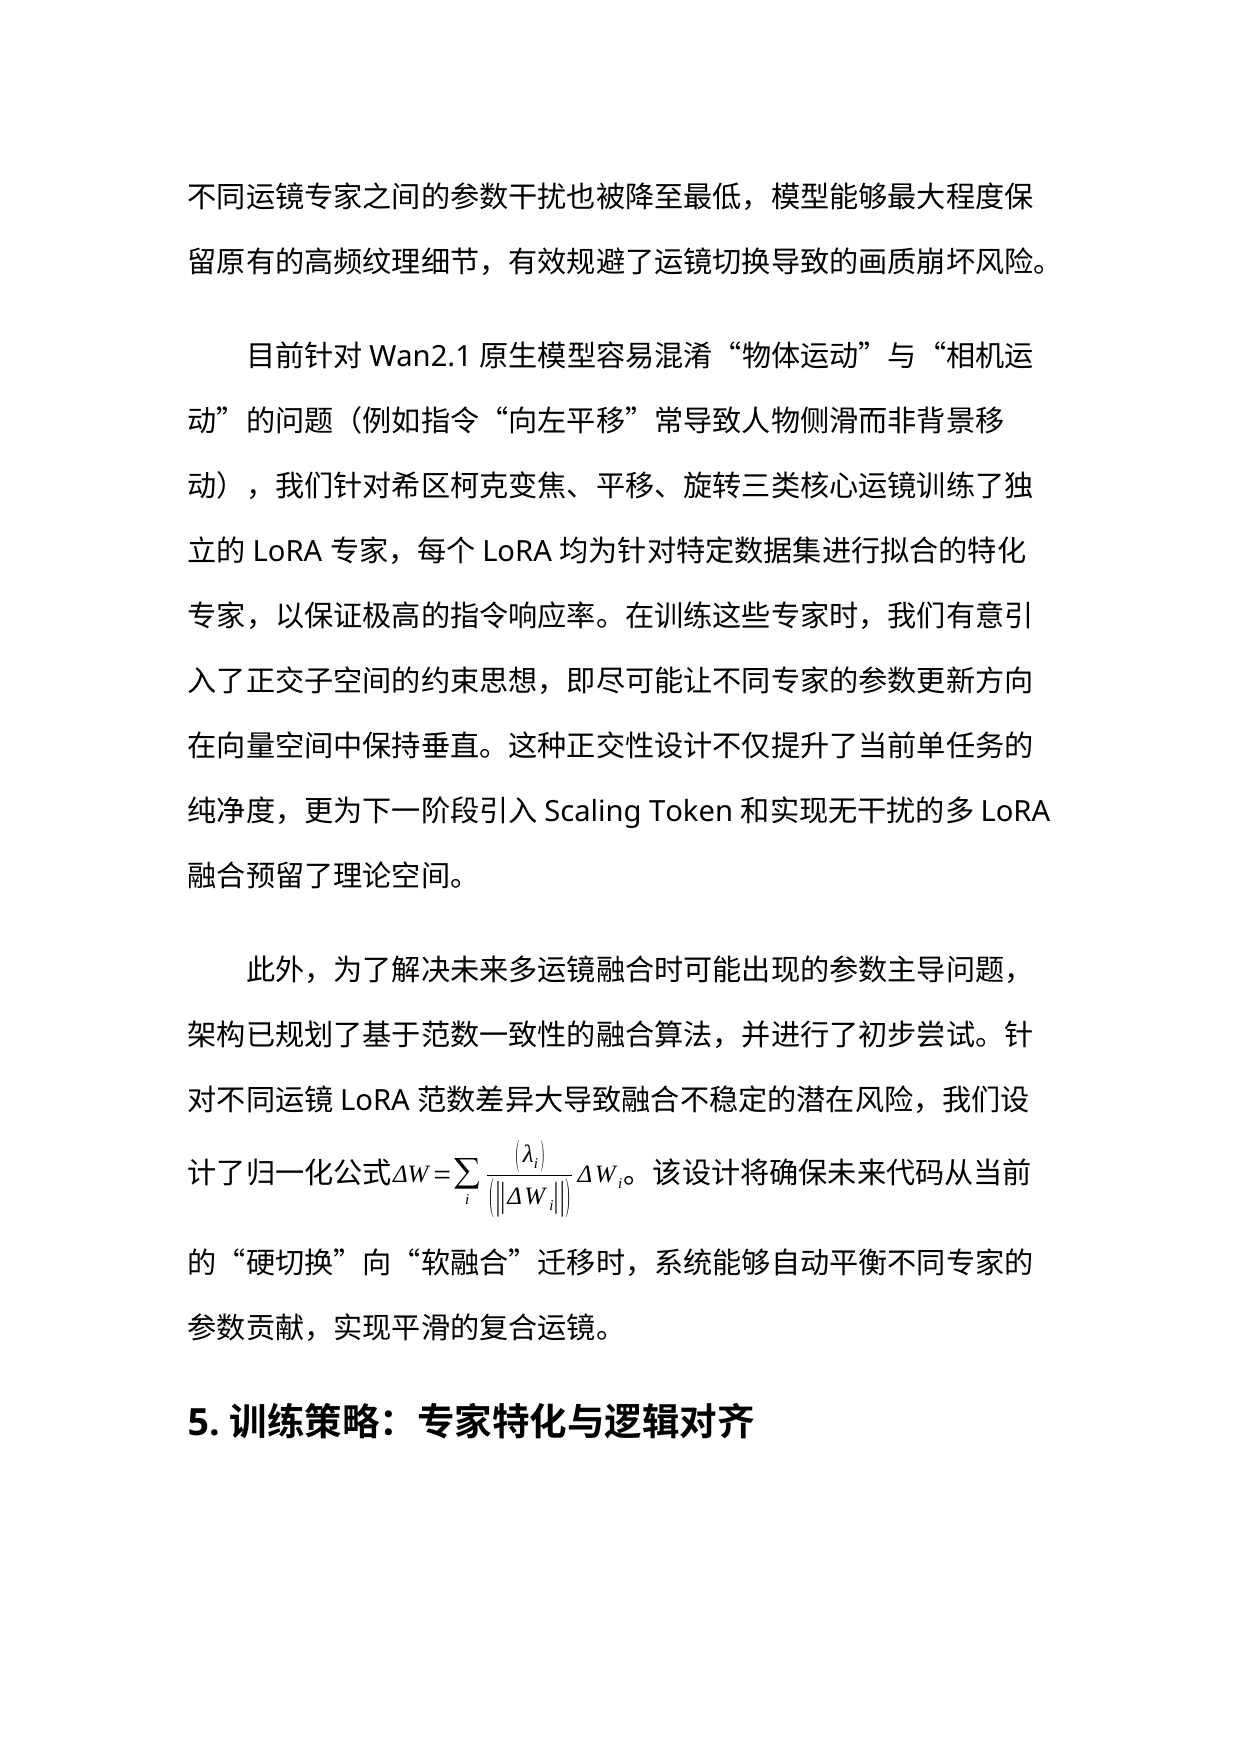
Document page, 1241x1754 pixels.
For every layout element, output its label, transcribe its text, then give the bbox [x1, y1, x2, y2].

text 目前针对 Wan2.1 原生模型容易混淆“物体运动”与“相机运动”的问题（例如指令“向左平移”常导致人物侧滑而非背景移动），我们针对希区柯克变焦、平移、旋转三类核心运镜训练了独立的 LoRA 专家，每个 LoRA 均为针对特定数据集进行拟合的特化专家，以保证极高的指令响应率。在训练这些专家时，我们有意引入了正交子空间的约束思想，即尽可能让不同专家的参数更新方向在向量空间中保持垂直。这种正交性设计不仅提升了当前单任务的纯净度，更为下一阶段引入 Scaling Token 和实现无干扰的多 LoRA 融合预留了理论空间。 [187, 321, 1053, 906]
text 5. 训练策略：专家特化与逻辑对齐 [187, 1387, 1053, 1452]
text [187, 162, 1053, 292]
text 此外，为了解决未来多运镜融合时可能出现的参数主导问题，架构已规划了基于范数一致性的融合算法，并进行了初步尝试。针对不同运镜 LoRA 范数差异大导致融合不稳定的潜在风险，我们设计了归一化公式。该设计将确保未来代码从当前的“硬切换”向“软融合”迁移时，系统能够自动平衡不同专家的参数贡献，实现平滑的复合运镜。 [187, 935, 1053, 1358]
